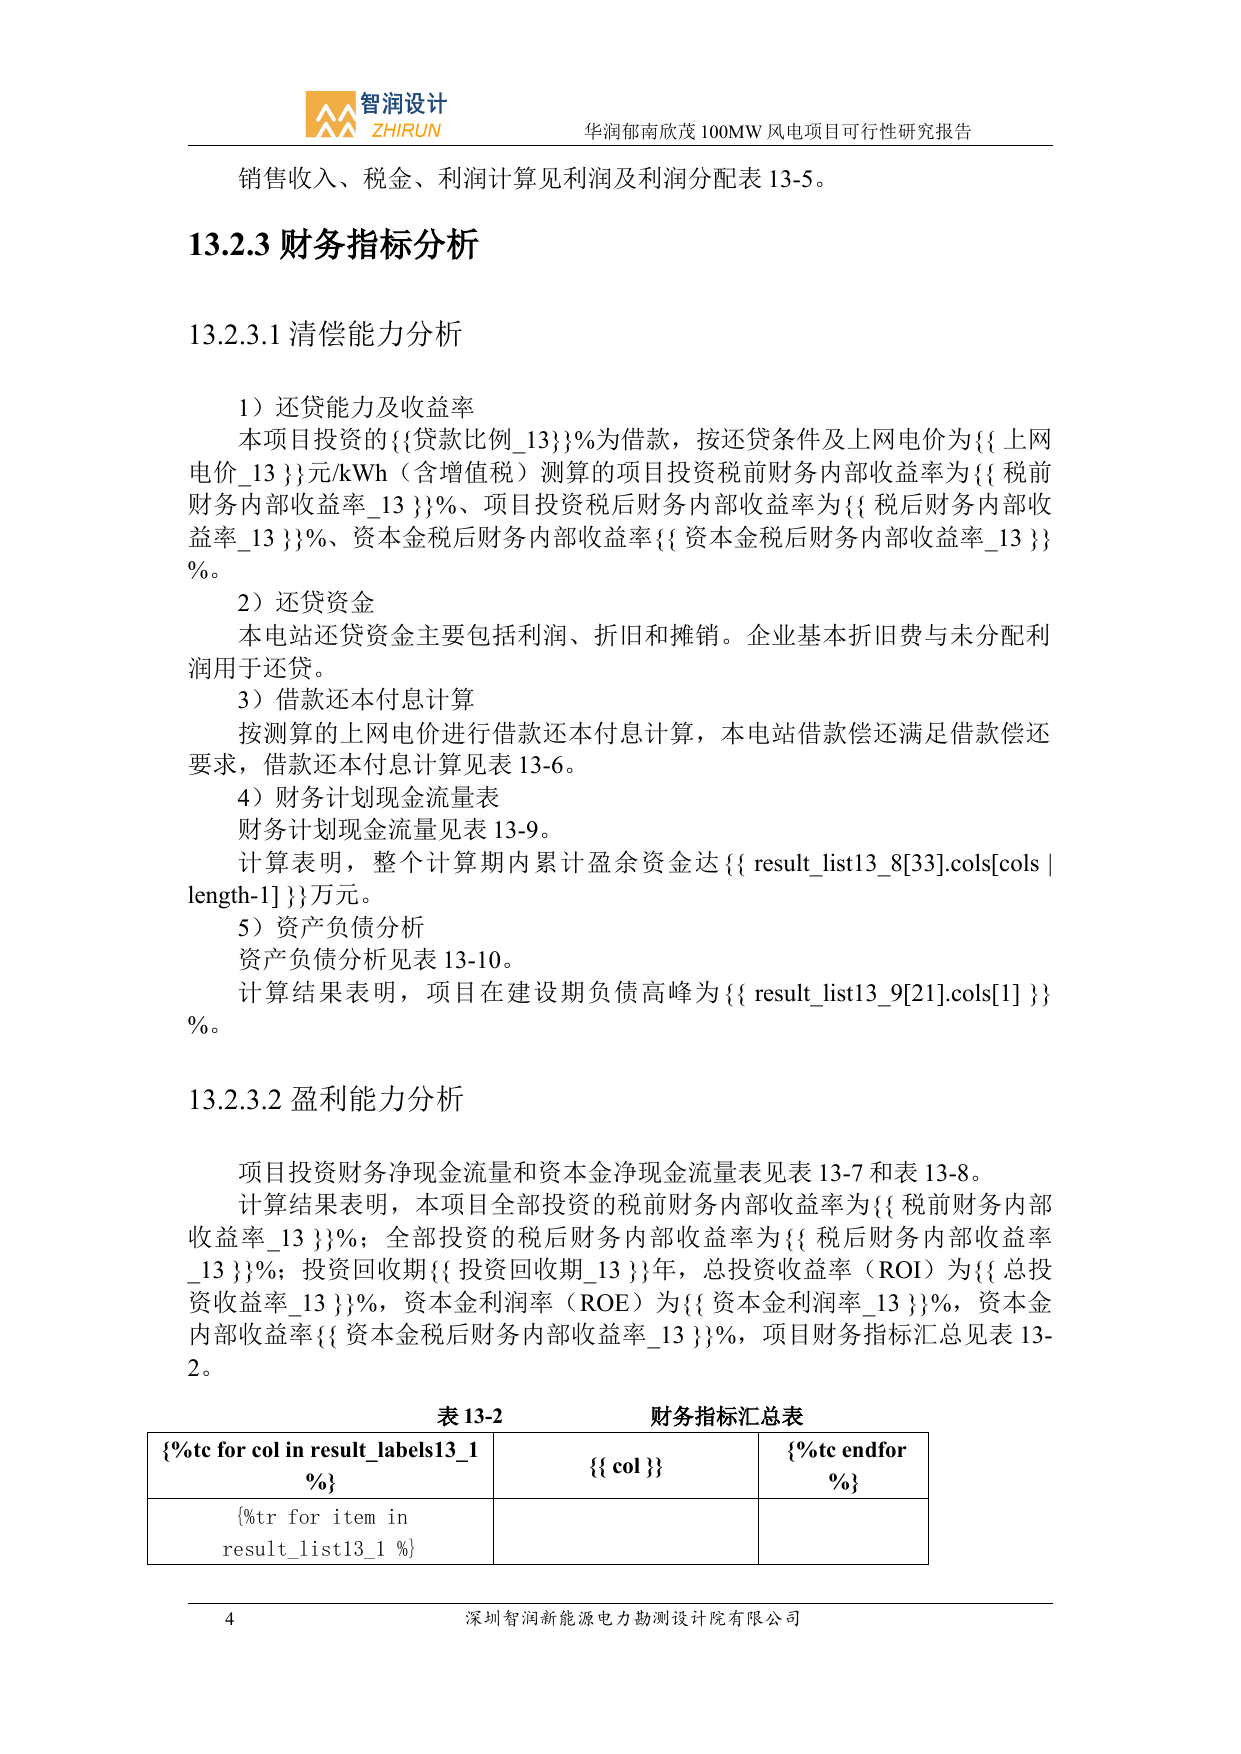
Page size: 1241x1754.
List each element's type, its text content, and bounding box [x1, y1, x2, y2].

text 财务计划现金流量见表13-9。 [187, 813, 1053, 845]
text 项目投资财务净现金流量和资本金净现金流量表见表13-7和表13-8。 [187, 1155, 1053, 1188]
table_header {%tc endfor %} [759, 1433, 928, 1498]
text 4）财务计划现金流量表 [187, 780, 1053, 813]
text 5）资产负债分析 [187, 910, 1053, 943]
text 本电站还贷资金主要包括利润、折旧和摊销。企业基本折旧费与未分配利润用于还贷。 [187, 618, 1053, 683]
text 1）还贷能力及收益率 [187, 390, 1053, 423]
text 销售收入、税金、利润计算见利润及利润分配表13-5。 [187, 162, 1053, 194]
text 按测算的上网电价进行借款还本付息计算，本电站借款偿还满足借款偿还要求，借款还本付息计算见表13-6。 [187, 715, 1053, 780]
table_header {%tc for col in result_labels13_1 %} [148, 1433, 493, 1498]
text 表13-2 财务指标汇总表 [187, 1399, 1053, 1432]
table_cell [759, 1499, 928, 1564]
text 3）借款还本付息计算 [187, 683, 1053, 715]
table_header {{ col }} [494, 1433, 758, 1498]
text 本项目投资的{{贷款比例_13}}%为借款，按还贷条件及上网电价为{{ 上网电价_13 }}元/kWh（含增值税）测算的项目投资税前财务内部收益率为{{ 税前财务内部收益率_13 }}%、项目投资税后财务内部收益率为{{ 税后财务内部收益率_13 }}%、资本金税后财务内部收益率{{ 资本金税后财务内部收益率_13 }}%。 [187, 423, 1053, 585]
text 13.2.3 财务指标分析 [187, 210, 1053, 275]
text 计算结果表明，本项目全部投资的税前财务内部收益率为{{ 税前财务内部收益率_13 }}%；全部投资的税后财务内部收益率为{{ 税后财务内部收益率_13 }}%；投资回收期{{ 投资回收期_13 }}年，总投资收益率（ROI）为{{ 总投资收益率_13 }}%，资本金利润率（ROE）为{{ 资本金利润率_13 }}%，资本金内部收益率{{ 资本金税后财务内部收益率_13 }}%，项目财务指标汇总见表13-2。 [187, 1188, 1053, 1383]
text 2）还贷资金 [187, 585, 1053, 618]
text 计算结果表明，项目在建设期负债高峰为{{ result_list13_9[21].cols[1] }}%。 [187, 975, 1053, 1040]
text 计算表明，整个计算期内累计盈余资金达{{ result_list13_8[33].cols[cols |length-1] }}万元。 [187, 845, 1053, 910]
table_cell {%tr for item in result_list13_1 %} [148, 1499, 493, 1564]
picture [305, 88, 448, 139]
text 13.2.3.2 盈利能力分析 [187, 1065, 1053, 1130]
text 13.2.3.1清偿能力分析 [187, 300, 1053, 365]
text 资产负债分析见表13-10。 [187, 943, 1053, 975]
table_cell [494, 1499, 758, 1564]
